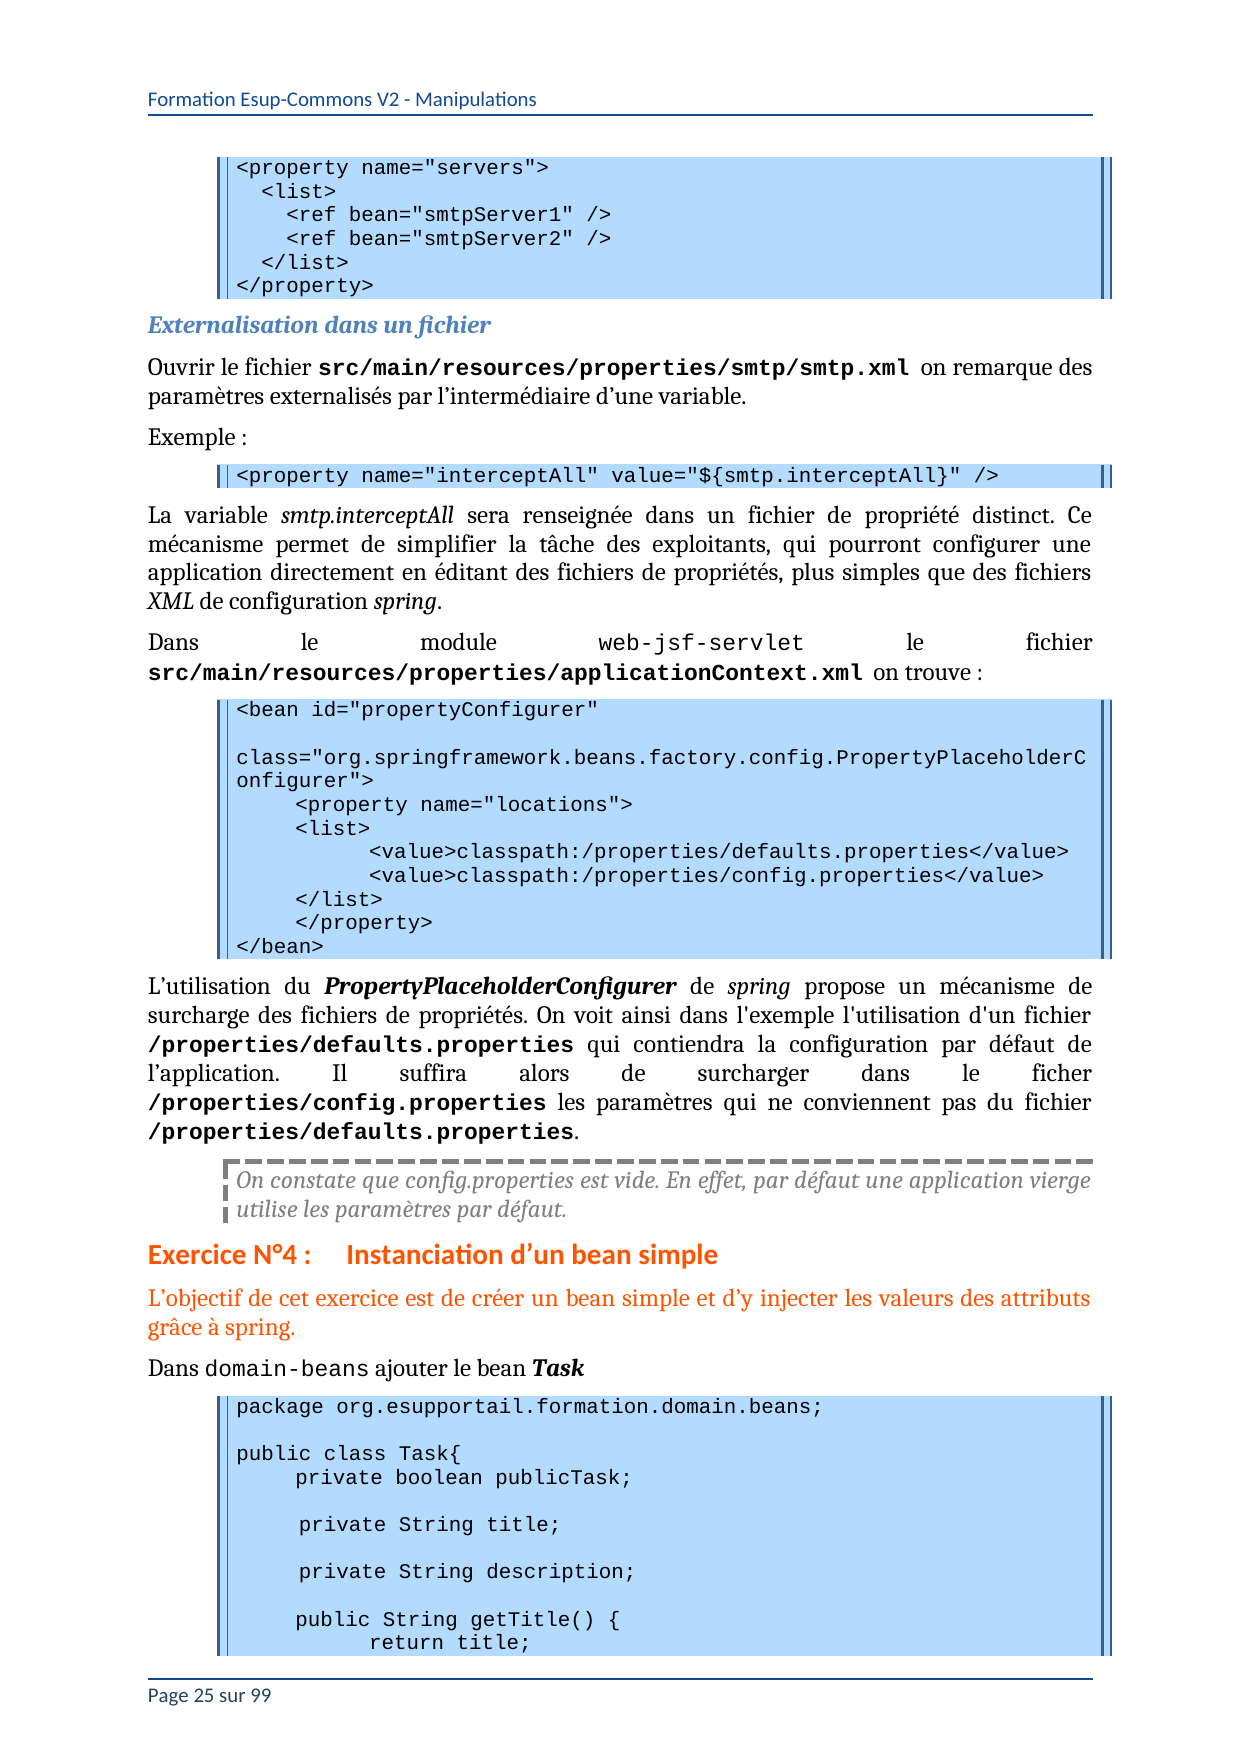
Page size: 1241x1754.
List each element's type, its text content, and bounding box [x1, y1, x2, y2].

text public String getTitle() { [228, 1608, 1101, 1632]
text </list> [228, 889, 1101, 912]
text Exemple : [148, 423, 1093, 452]
text La variable smtp.interceptAll sera renseignée dans un fichier de propriété distinct. Ce mécanisme permet de simplifier la tâche des exploitants, qui pourront configurer une application directement en éditant des fichiers de propriétés, plus simples que des fichiers XML de configuration spring. [148, 501, 1093, 616]
text Dans le module web-jsf-servlet le fichier src/main/resources/properties/applicationContext.xml on trouve : [148, 628, 1093, 687]
text <list> [228, 818, 1101, 841]
text public class Task{ [228, 1443, 1101, 1467]
text <property name="locations"> [228, 794, 1101, 818]
text </list> [228, 252, 1101, 275]
text class="org.springframework.beans.factory.config.PropertyPlaceholderConfigurer"> [228, 723, 1101, 794]
text <value>classpath:/properties/config.properties</value> [228, 865, 1101, 889]
text private String description; [228, 1561, 1101, 1585]
text </property> [228, 912, 1101, 936]
text </bean> [228, 936, 1101, 959]
text <value>classpath:/properties/defaults.properties</value> [228, 841, 1101, 865]
text </property> [228, 275, 1101, 299]
text <ref bean="smtpServer2" /> [228, 228, 1101, 252]
text Instanciation d’un bean simple [148, 1236, 1093, 1271]
text package org.esupportail.formation.domain.beans; [228, 1396, 1101, 1419]
text private boolean publicTask; [228, 1467, 1101, 1490]
text Dans domain-beans ajouter le bean Task [148, 1354, 1093, 1383]
text <bean id="propertyConfigurer" [217, 699, 1103, 723]
text Externalisation dans un fichier [148, 311, 1093, 340]
text L’objectif de cet exercice est de créer un bean simple et d’y injecter les valeurs des attributs grâce à spring. [148, 1284, 1093, 1341]
text <property name="interceptAll" value="${smtp.interceptAll}" /> [217, 464, 1103, 488]
text return title; [228, 1632, 1101, 1656]
text On constate que config.properties est vide. En effet, par défaut une application vierge utilise les paramètres par défaut. [223, 1159, 1093, 1223]
text L’utilisation du PropertyPlaceholderConfigurer de spring propose un mécanisme de surcharge des fichiers de propriétés. On voit ainsi dans l'exemple l'utilisation d'un fichier /properties/defaults.properties qui contiendra la configuration par défaut de l’application. Il suffira alors de surcharger dans le ficher /properties/config.properties les paramètres qui ne conviennent pas du fichier /properties/defaults.properties. [148, 972, 1093, 1146]
text Ouvrir le fichier src/main/resources/properties/smtp/smtp.xml on remarque des paramètres externalisés par l’intermédiaire d’une variable. [148, 353, 1093, 411]
text <list> [228, 181, 1101, 204]
text private String title; [228, 1514, 1101, 1538]
text <property name="servers"> [228, 157, 1101, 181]
text <ref bean="smtpServer1" /> [228, 204, 1101, 228]
